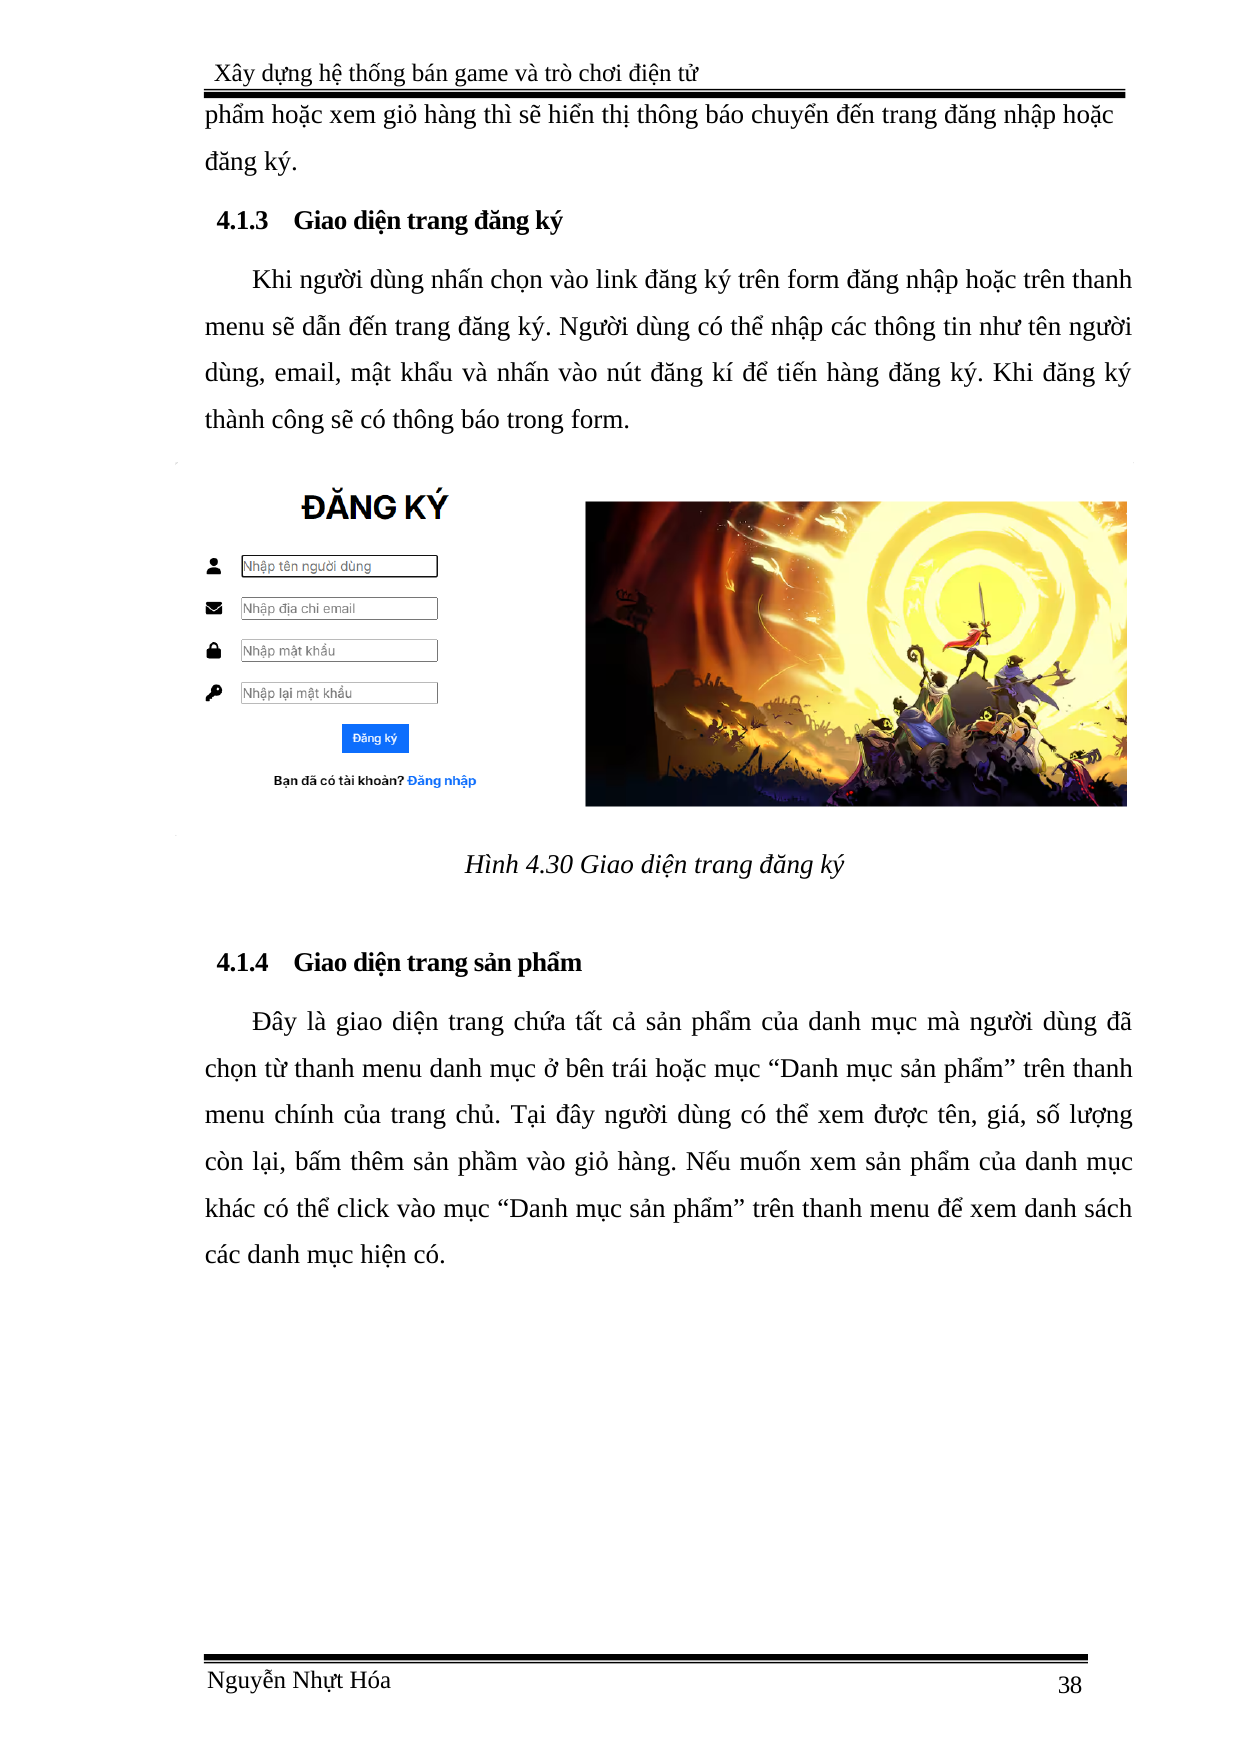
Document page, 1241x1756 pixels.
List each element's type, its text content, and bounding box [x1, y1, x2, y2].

text Đây là giao diện trang chứa tất cả sản phẩm của danh mục mà người dùng đã chọn từ thanh menu danh mục ở bên trái hoặc mục “Danh mục sản phẩm” trên thanh menu chính của trang chủ. Tại đây người dùng có thể xem được tên, giá, số lượng còn lại, bấm thêm sản phầm vào giỏ hàng. Nếu muốn xem sản phẩm của danh mục khác có thể click vào mục “Danh mục sản phẩm” trên thanh menu để xem danh sách các danh mục hiện có. [204, 1005, 1134, 1270]
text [204, 98, 1134, 176]
subtitle Giao diện trang sản phẩm [204, 946, 1134, 977]
text Khi người dùng nhấn chọn vào link đăng ký trên form đăng nhập hoặc trên thanh menu sẽ dẫn đến trang đăng ký. Người dùng có thể nhập các thông tin như tên người dùng, email, mật khẩu và nhấn vào nút đăng kí để tiến hàng đăng ký. Khi đăng ký thành công sẽ có thông báo trong form. [204, 263, 1134, 434]
picture [175, 462, 1134, 836]
subtitle Giao diện trang đăng ký [204, 204, 1134, 235]
